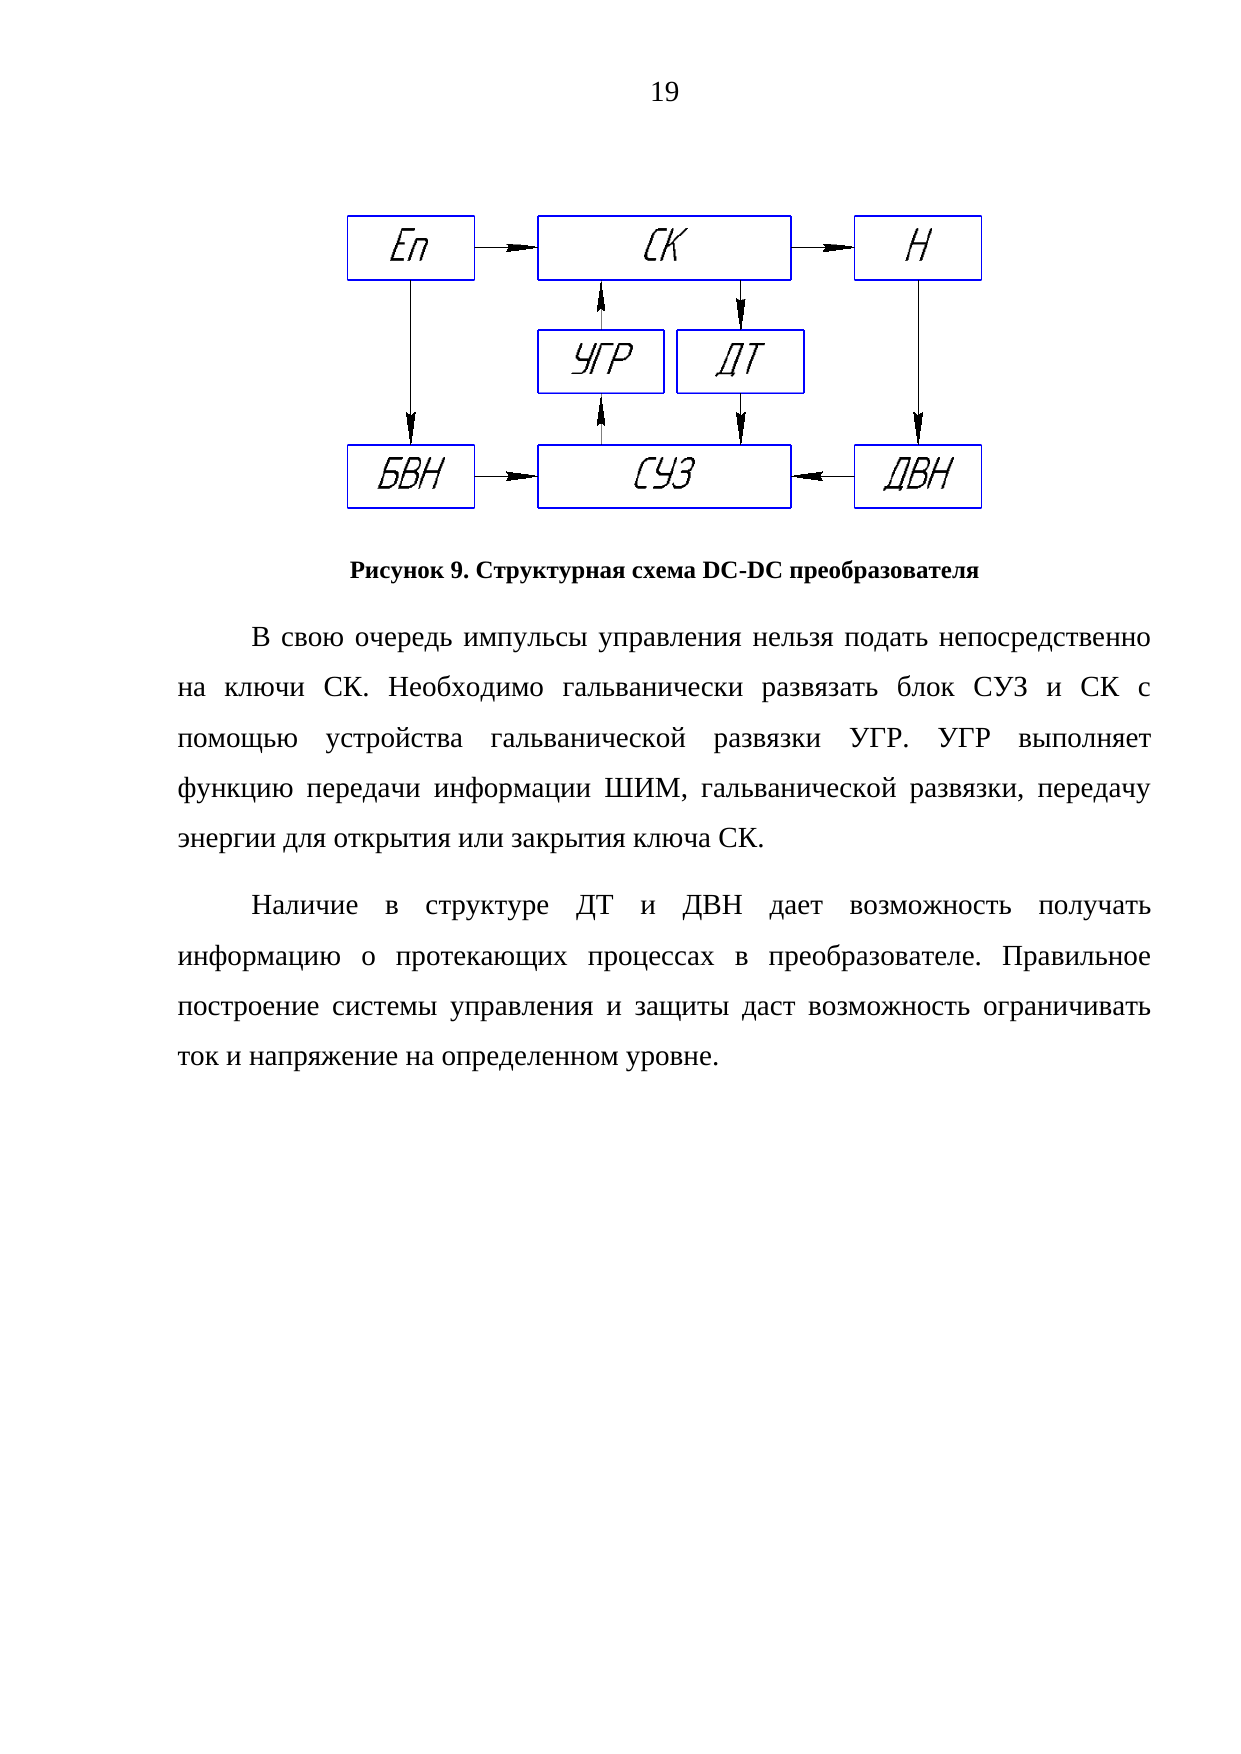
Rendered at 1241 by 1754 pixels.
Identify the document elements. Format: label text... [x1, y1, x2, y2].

picture [329, 207, 1000, 522]
text Наличие в структуре ДТ и ДВН дает возможность получать информацию о протекающих процессах в преобразователе. Правильное построение системы управления и защиты даст возможность ограничивать ток и напряжение на определенном уровне. [177, 887, 1152, 1072]
text В свою очередь импульсы управления нельзя подать непосредственно на ключи СК. Необходимо гальванически развязать блок СУЗ и СК с помощью устройства гальванической развязки УГР. УГР выполняет функцию передачи информации ШИМ, гальванической развязки, передачу энергии для открытия или закрытия ключа СК. [177, 619, 1152, 854]
